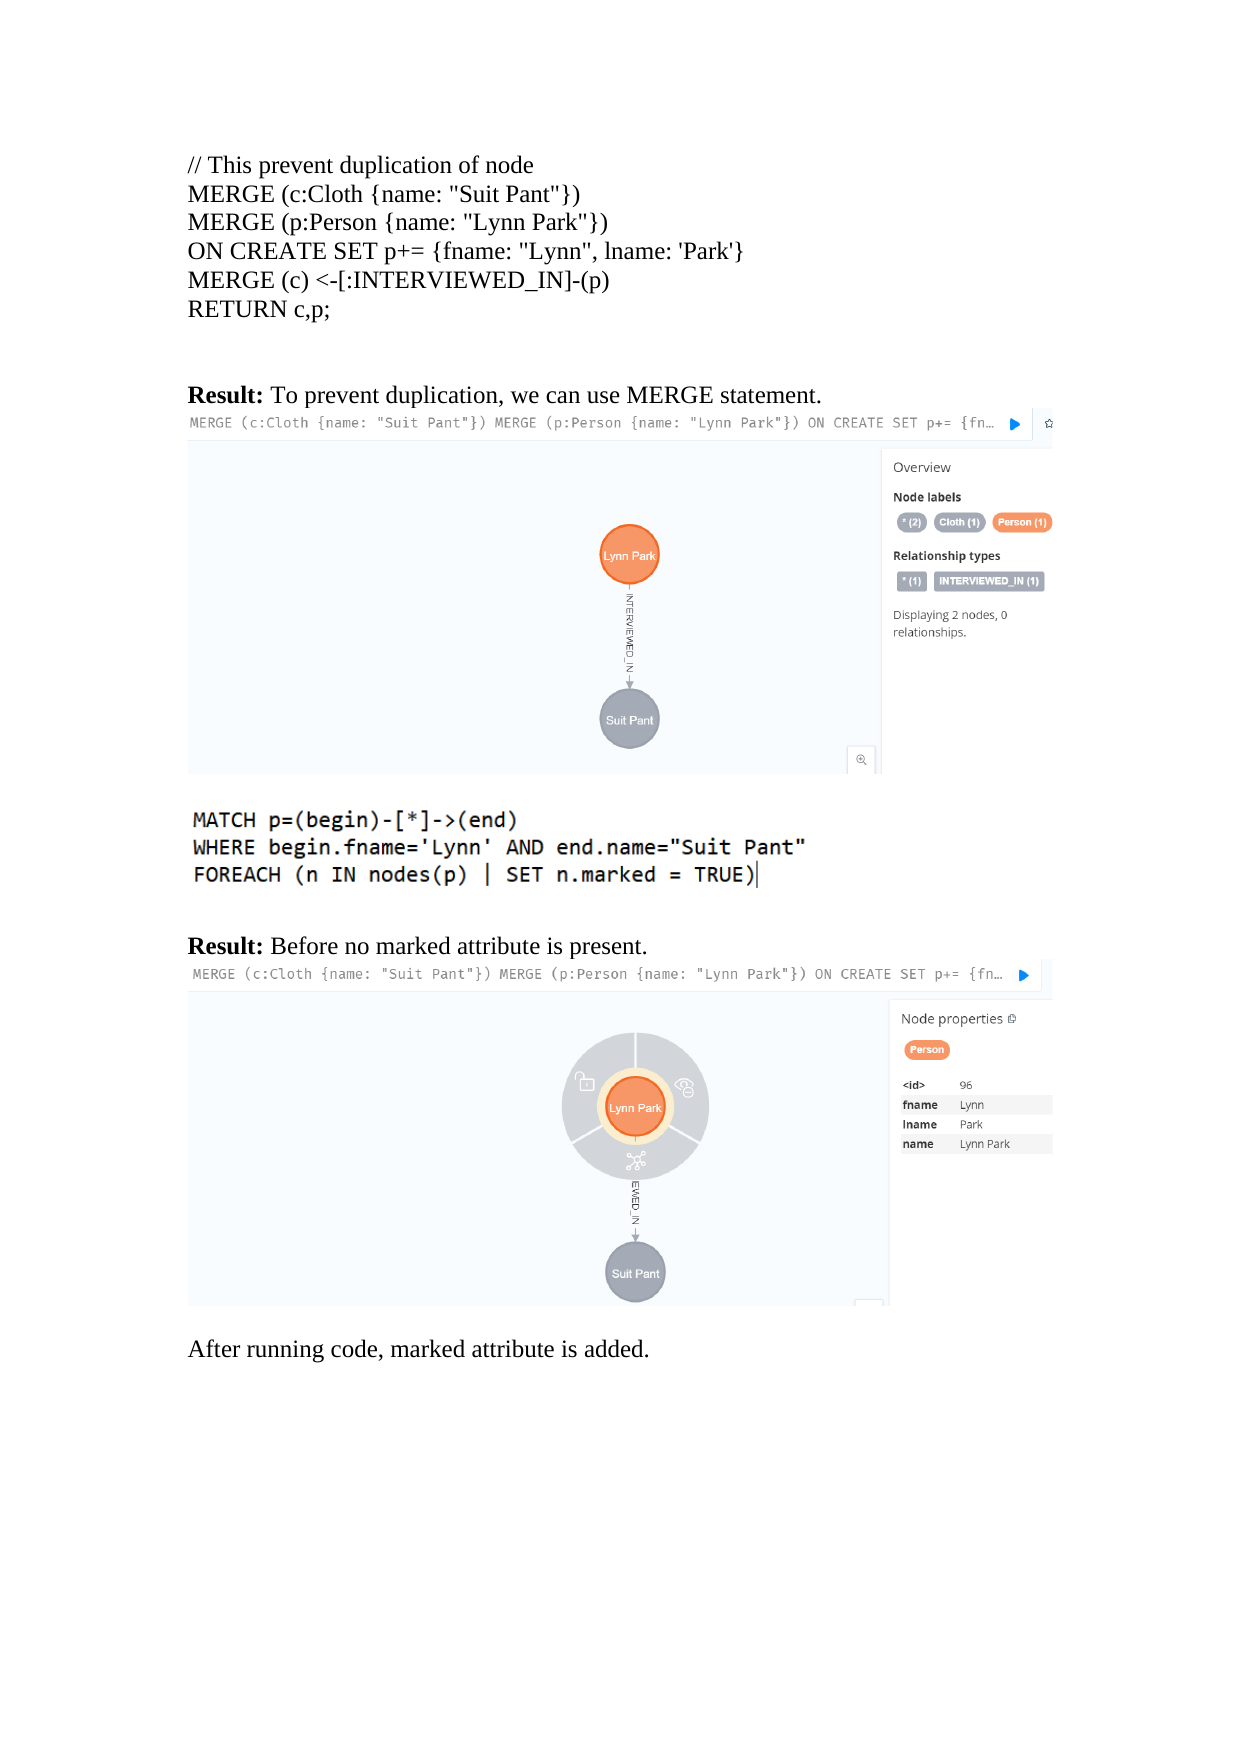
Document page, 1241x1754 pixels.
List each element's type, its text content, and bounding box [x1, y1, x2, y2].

picture [187, 959, 1053, 1306]
text Result: To prevent duplication, we can use MERGE statement. [187, 380, 1053, 408]
text MERGE (c:Cloth {name: "Suit Pant"}) [187, 179, 1053, 207]
text MERGE (p:Person {name: "Lynn Park"}) [187, 207, 1053, 236]
text // This prevent duplication of node [187, 150, 1053, 179]
text MERGE (c) <-[:INTERVIEWED_IN]-(p) [187, 265, 1053, 294]
text After running code, marked attribute is added. [187, 1334, 1053, 1363]
text RETURN c,p; [187, 294, 1053, 322]
text ON CREATE SET p+= {fname: "Lynn", lname: 'Park'} [187, 236, 1053, 265]
picture [187, 802, 866, 931]
text Result: Before no marked attribute is present. [187, 931, 1053, 959]
picture [187, 408, 1053, 774]
